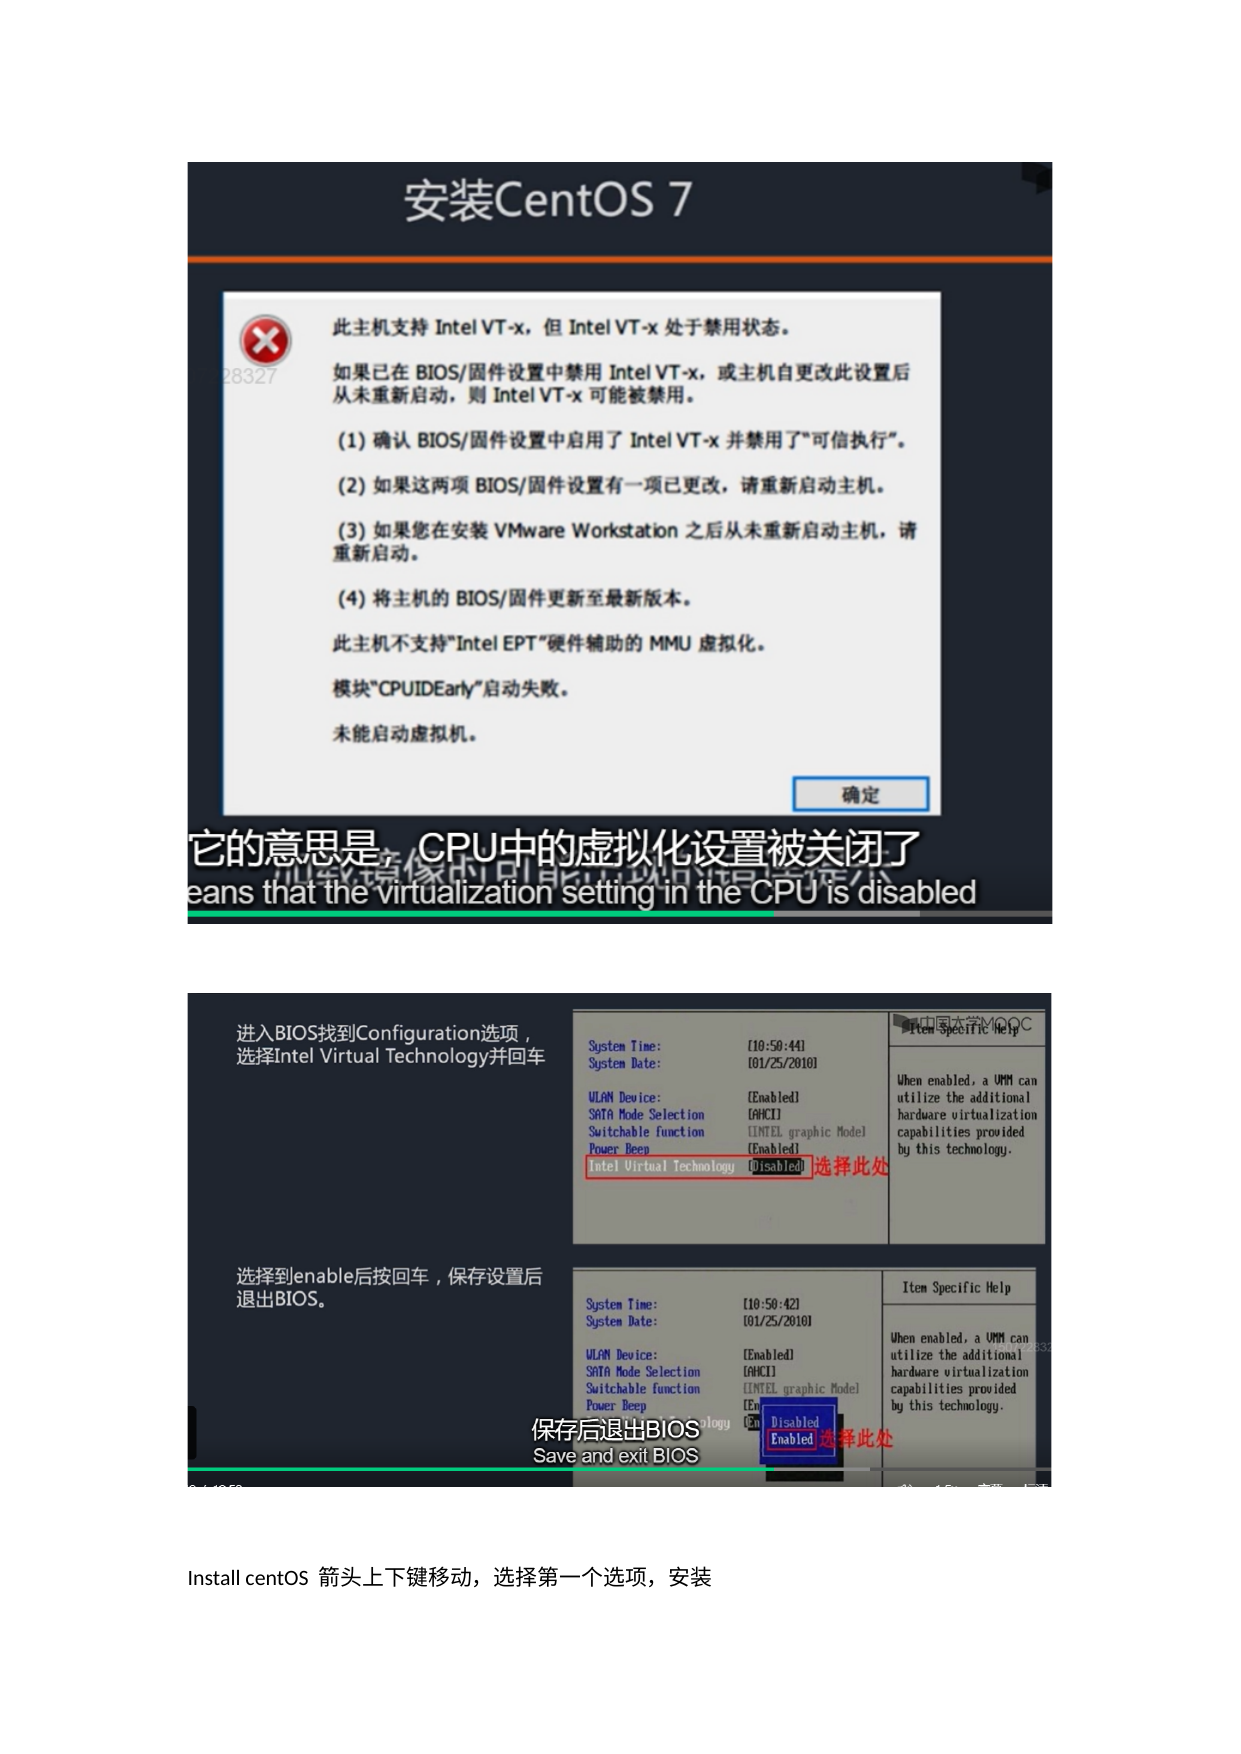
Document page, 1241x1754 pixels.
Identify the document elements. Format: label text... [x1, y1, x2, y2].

text Install centOS 箭头上下键移动，选择第一个选项，安装 [187, 1559, 1053, 1592]
picture [187, 974, 1052, 1487]
picture [187, 162, 1053, 924]
